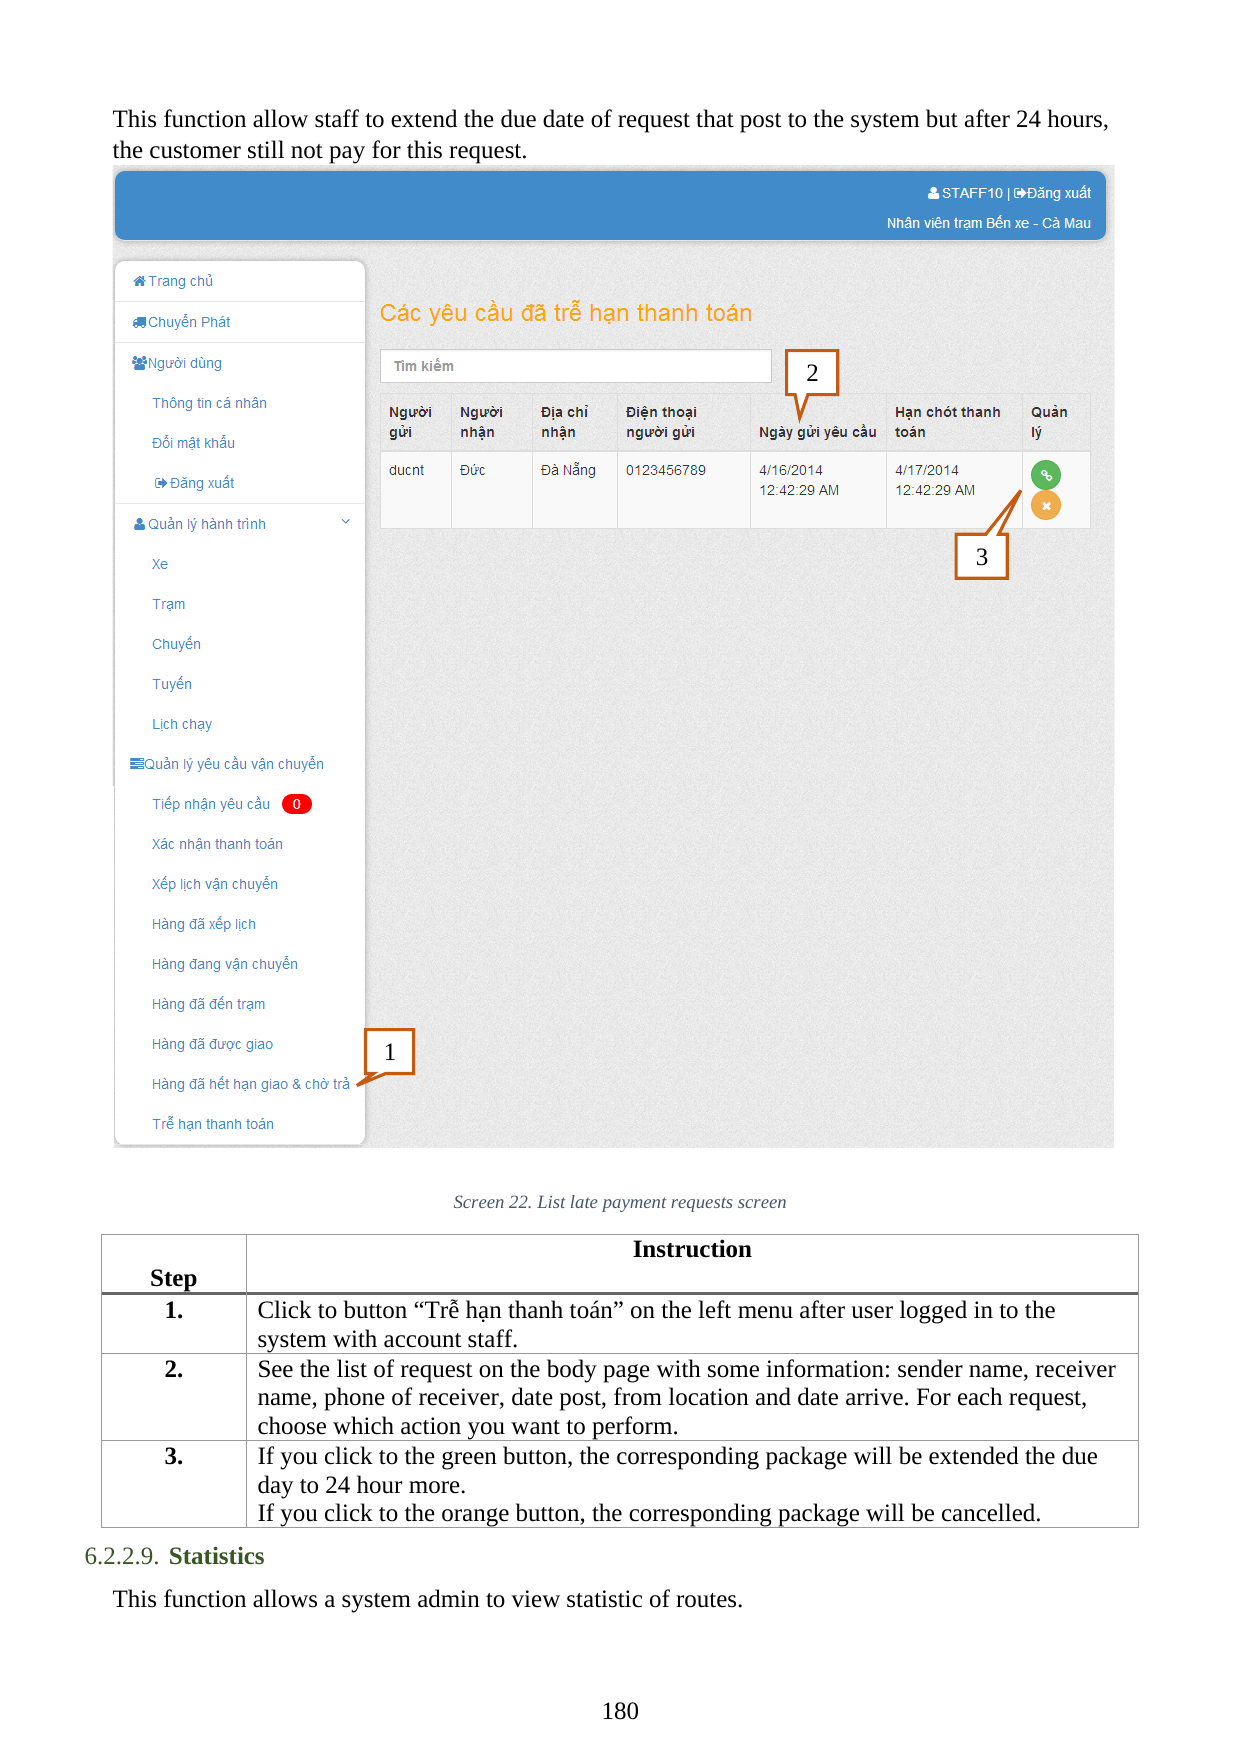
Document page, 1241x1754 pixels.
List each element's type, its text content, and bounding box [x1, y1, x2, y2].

picture [112, 165, 1128, 1173]
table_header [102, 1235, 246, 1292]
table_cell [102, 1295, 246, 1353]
text This function allow staff to extend the due date of request that post to the system but after 24 hours, the customer still not pay for this request. [112, 104, 1128, 165]
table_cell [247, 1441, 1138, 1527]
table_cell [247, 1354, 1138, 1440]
text This function allows a system admin to view statistic of routes. [112, 1584, 1128, 1613]
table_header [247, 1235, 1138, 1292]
subtitle Statistics [159, 1541, 1128, 1569]
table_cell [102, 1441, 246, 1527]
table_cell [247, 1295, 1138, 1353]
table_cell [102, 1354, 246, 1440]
